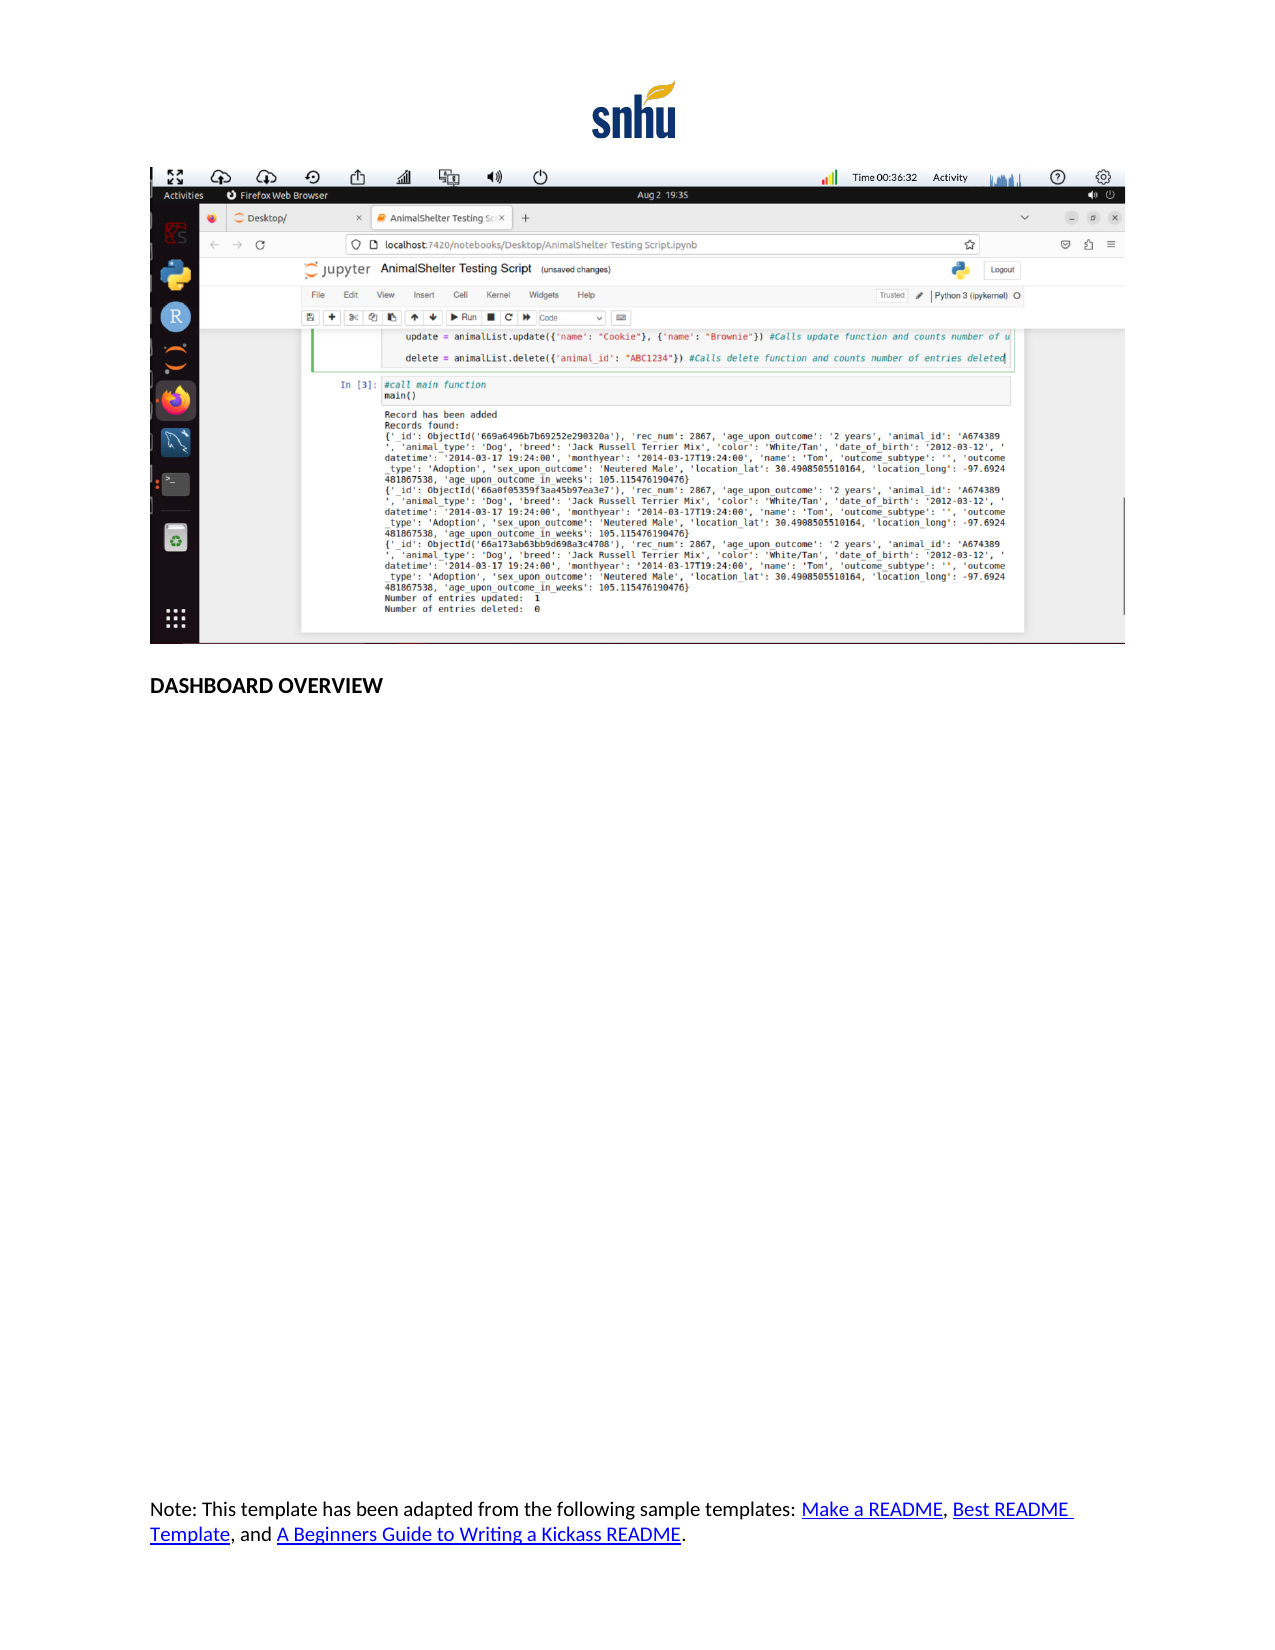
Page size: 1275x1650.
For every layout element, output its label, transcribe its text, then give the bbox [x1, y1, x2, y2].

text DASHBOARD OVERVIEW [150, 671, 1125, 699]
picture [150, 167, 1125, 644]
picture [573, 75, 702, 147]
